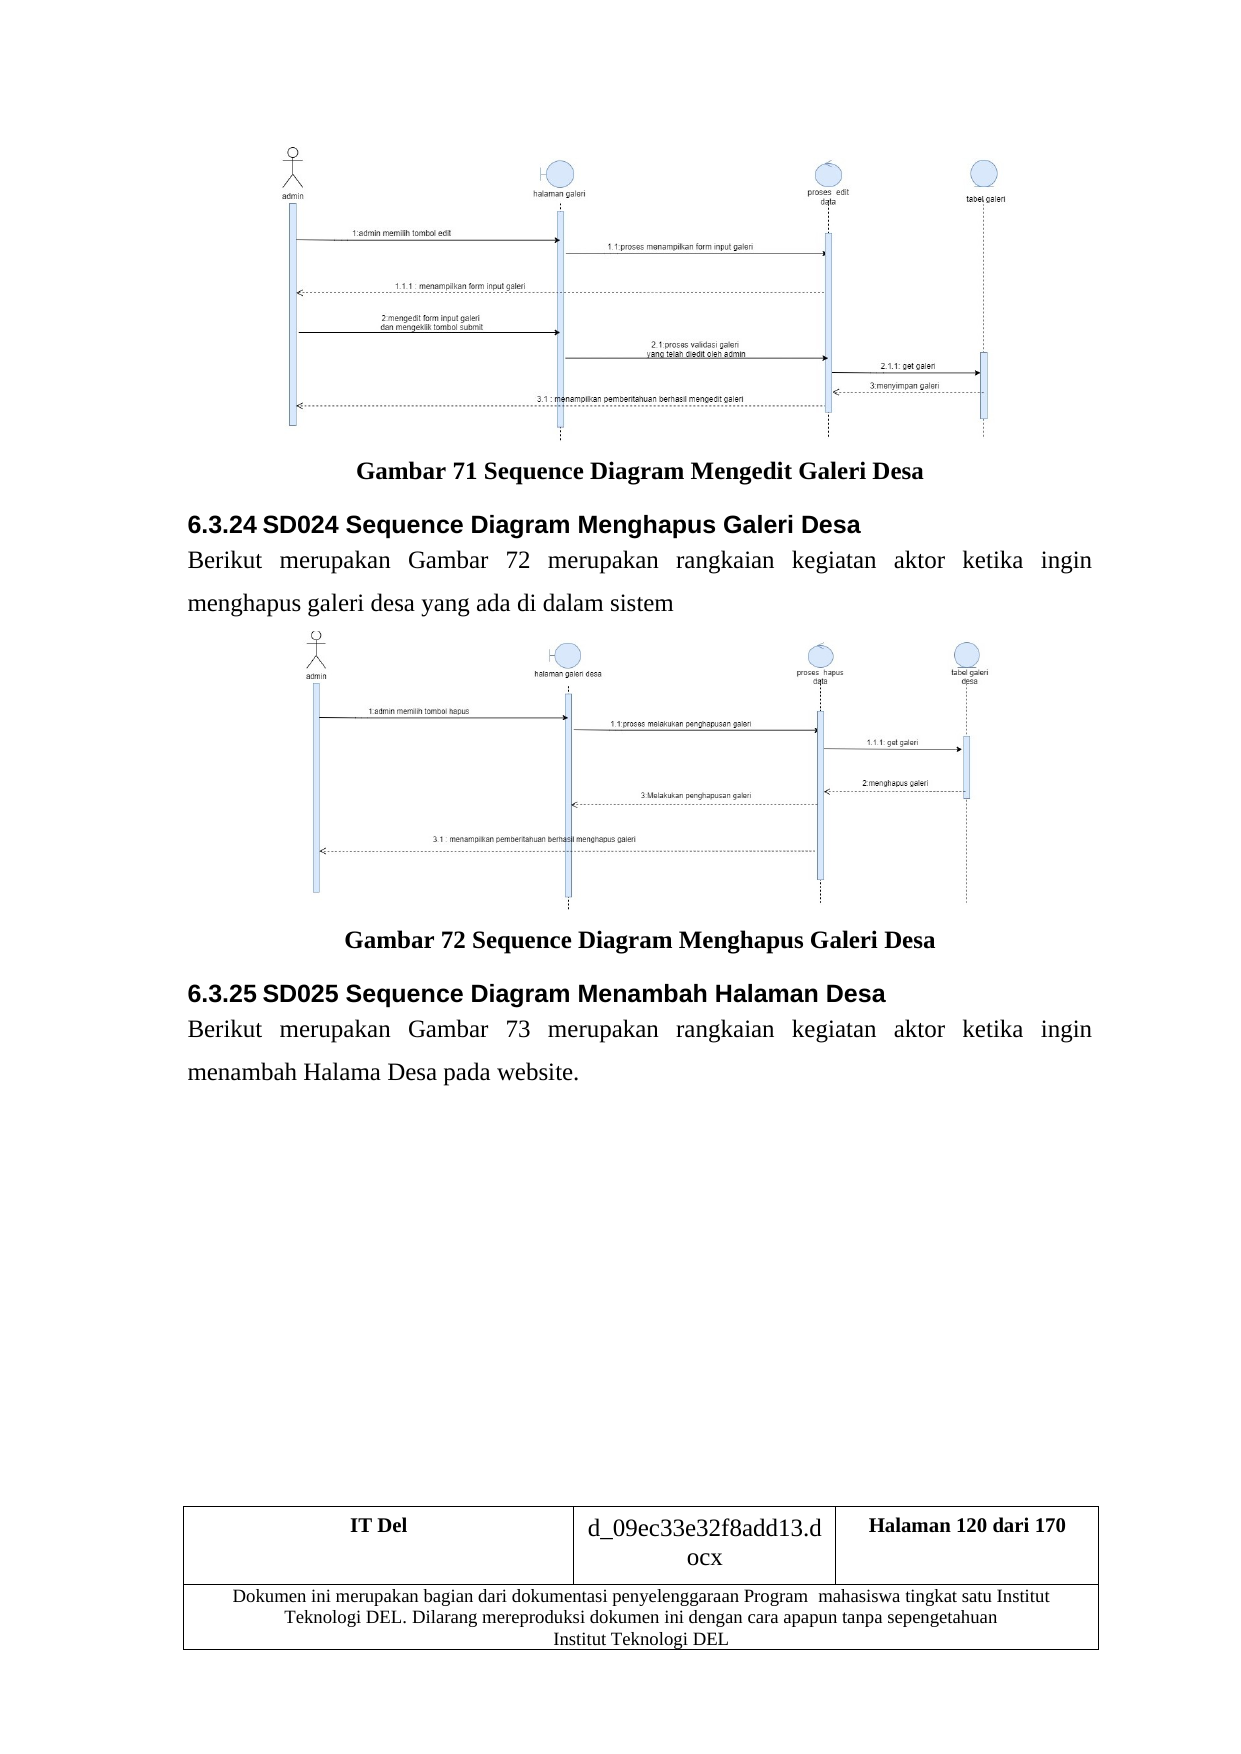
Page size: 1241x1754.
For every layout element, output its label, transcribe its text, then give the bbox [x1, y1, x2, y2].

text Gambar 72 Sequence Diagram Menghapus Galeri Desa [187, 925, 1092, 954]
text Berikut merupakan Gambar 73 merupakan rangkaian kegiatan aktor ketika ingin menambah Halama Desa pada website. [187, 1014, 1092, 1086]
text SD025 Sequence Diagram Menambah Halaman Desa [187, 979, 1092, 1007]
text Gambar 71 Sequence Diagram Mengedit Galeri Desa [187, 456, 1092, 485]
picture [263, 147, 1017, 442]
text SD024 Sequence Diagram Menghapus Galeri Desa [187, 510, 1092, 538]
text Berikut merupakan Gambar 72 merupakan rangkaian kegiatan aktor ketika ingin menghapus galeri desa yang ada di dalam sistem [187, 545, 1092, 617]
picture [282, 631, 998, 911]
